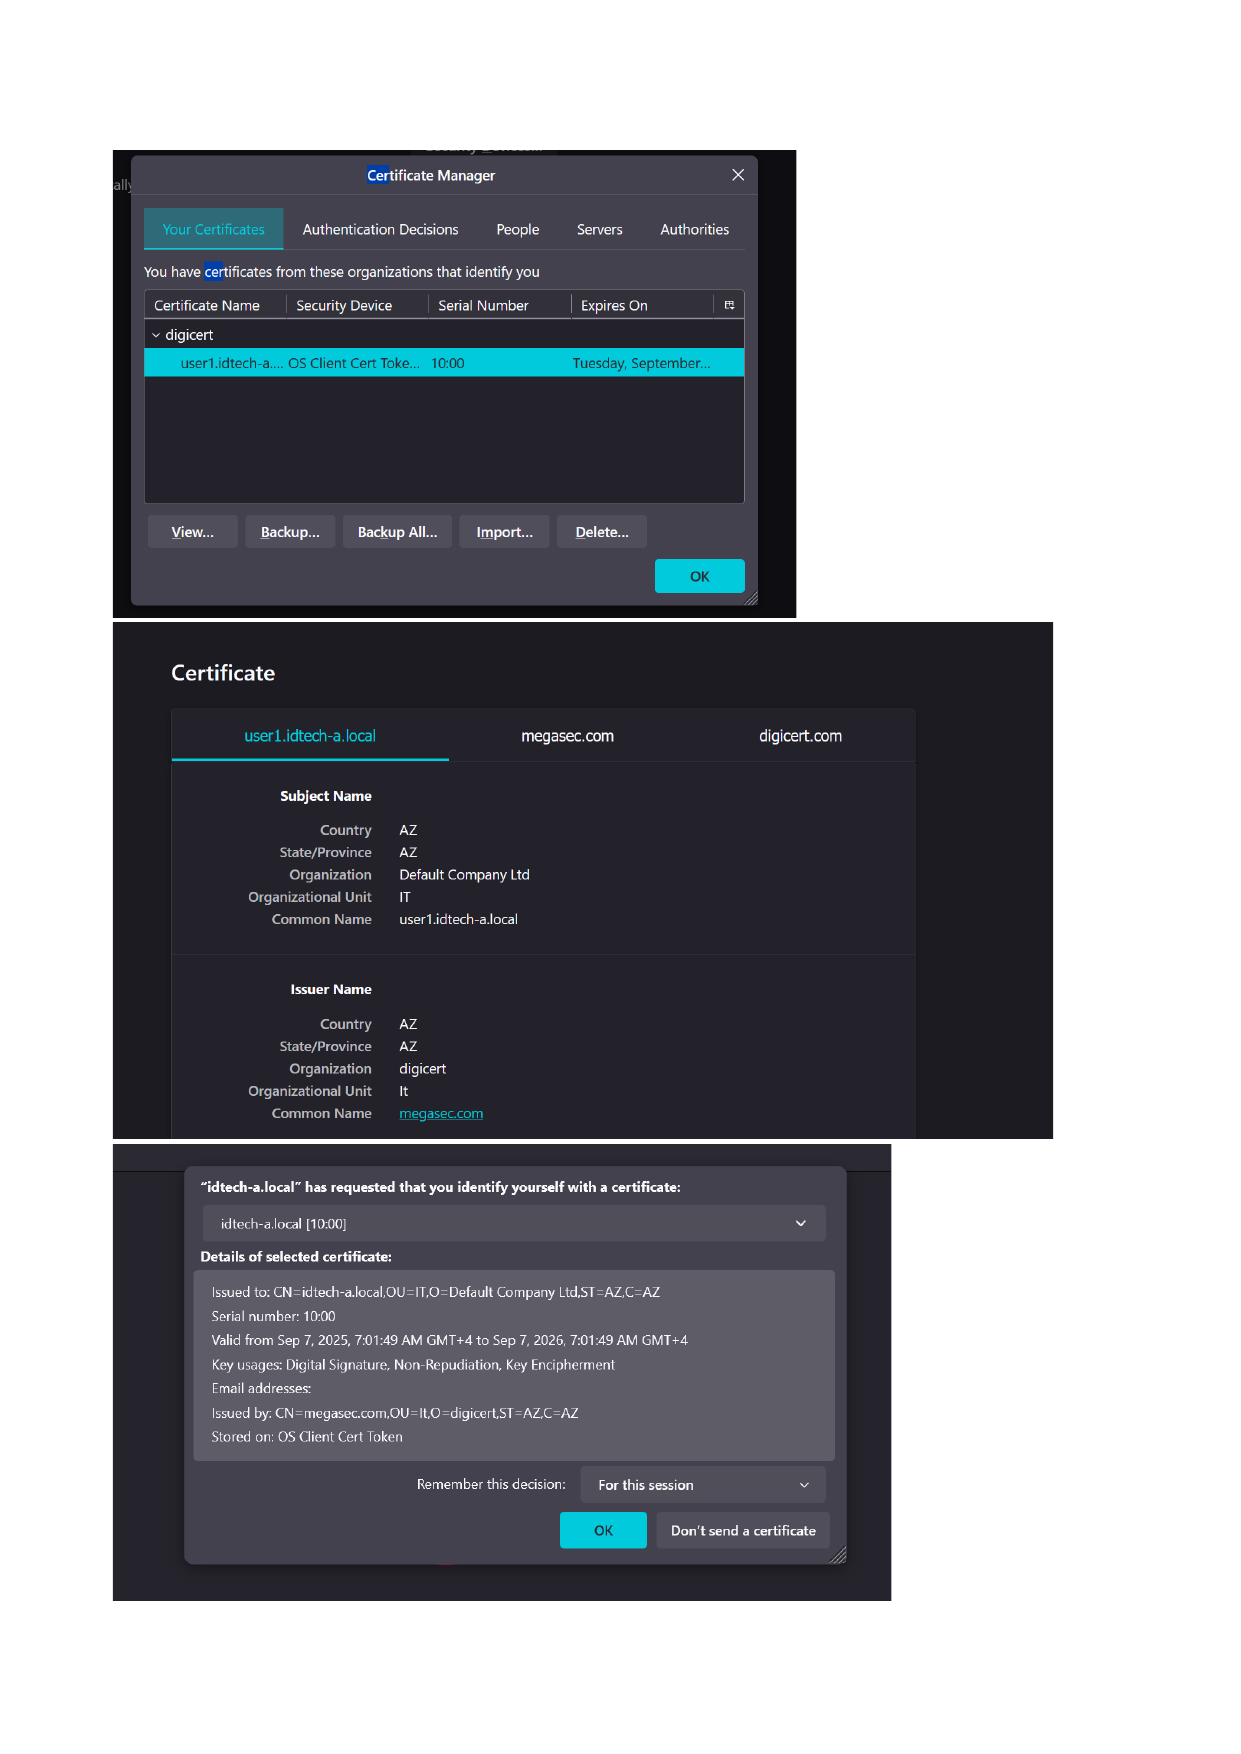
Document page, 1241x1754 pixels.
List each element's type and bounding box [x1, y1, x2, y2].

picture [112, 622, 1054, 1139]
picture [112, 1144, 892, 1601]
picture [112, 150, 797, 618]
